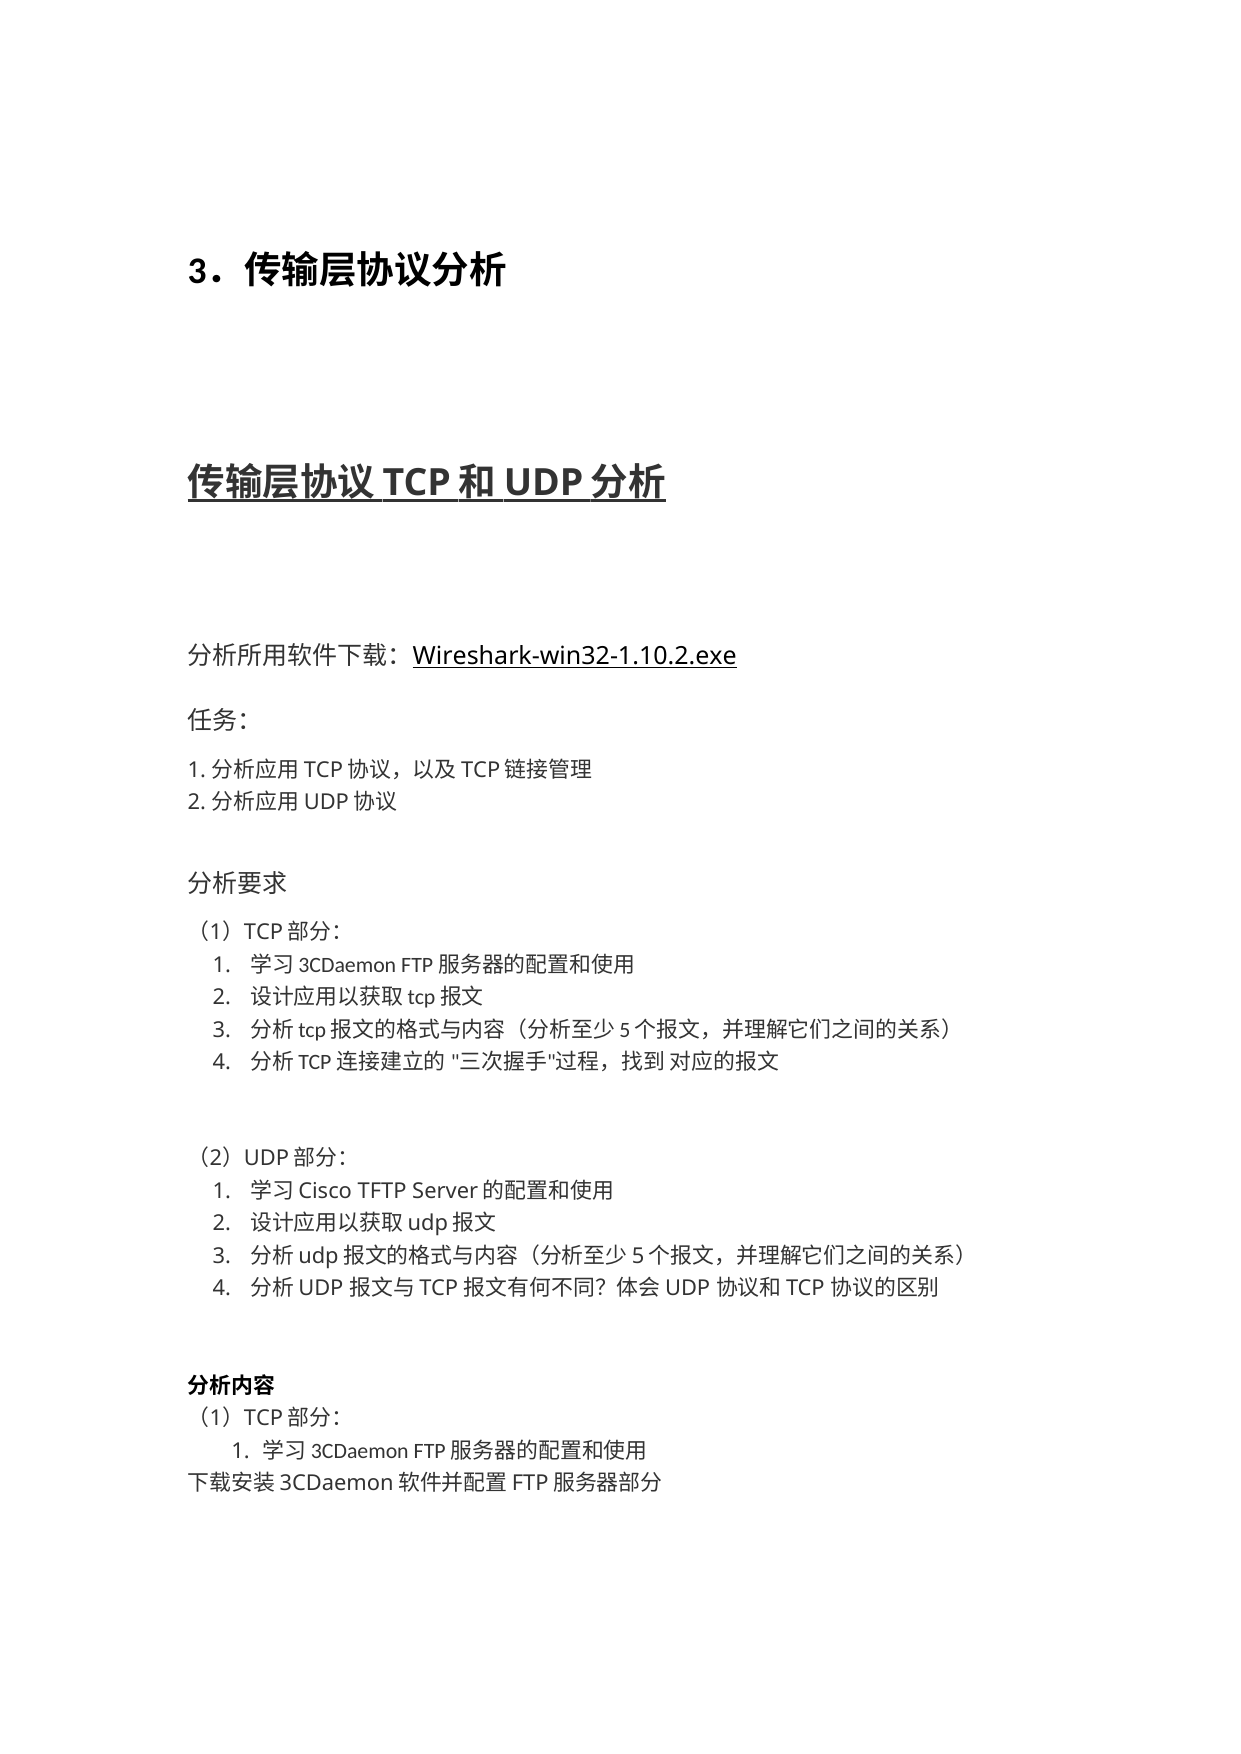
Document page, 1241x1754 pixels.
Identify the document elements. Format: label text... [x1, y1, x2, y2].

text （1）TCP部分： [187, 1400, 1053, 1432]
list 学习Cisco TFTP Server的配置和使用 [212, 1172, 1053, 1205]
text 分析所用软件下载：Wireshark-win32-1.10.2.exe [187, 621, 1053, 686]
list 分析udp报文的格式与内容（分析至少5个报文，并理解它们之间的关系） [212, 1237, 1053, 1270]
list 设计应用以获取tcp报文 [212, 979, 1053, 1011]
text （1）TCP部分： [187, 914, 1053, 946]
list 分析tcp报文的格式与内容（分析至少5个报文，并理解它们之间的关系） [212, 1011, 1053, 1044]
text 2. 分析应用UDP协议 [187, 784, 1053, 816]
subtitle 传输层协议TCP和UDP分析 [187, 447, 1053, 512]
text 分析要求 [187, 849, 1053, 914]
subtitle 3．传输层协议分析 [187, 234, 1053, 299]
text 任务： [187, 686, 1053, 751]
list 分析TCP 连接建立的 "三次握手"过程，找到 对应的报文 [212, 1044, 1053, 1076]
text （2）UDP部分： [187, 1140, 1053, 1172]
text 1. 分析应用TCP协议，以及TCP链接管理 [187, 751, 1053, 784]
list 设计应用以获取udp报文 [212, 1205, 1053, 1237]
list 学习3CDaemon FTP 服务器的配置和使用 [212, 946, 1053, 979]
list 学习3CDaemon FTP 服务器的配置和使用 [231, 1432, 1053, 1465]
list 分析UDP 报文与TCP 报文有何不同？体会UDP 协议和TCP 协议的区别 [212, 1270, 1053, 1302]
text 下载安装3CDaemon软件并配置FTP服务器部分 [187, 1465, 1053, 1497]
text 分析内容 [187, 1367, 1053, 1400]
